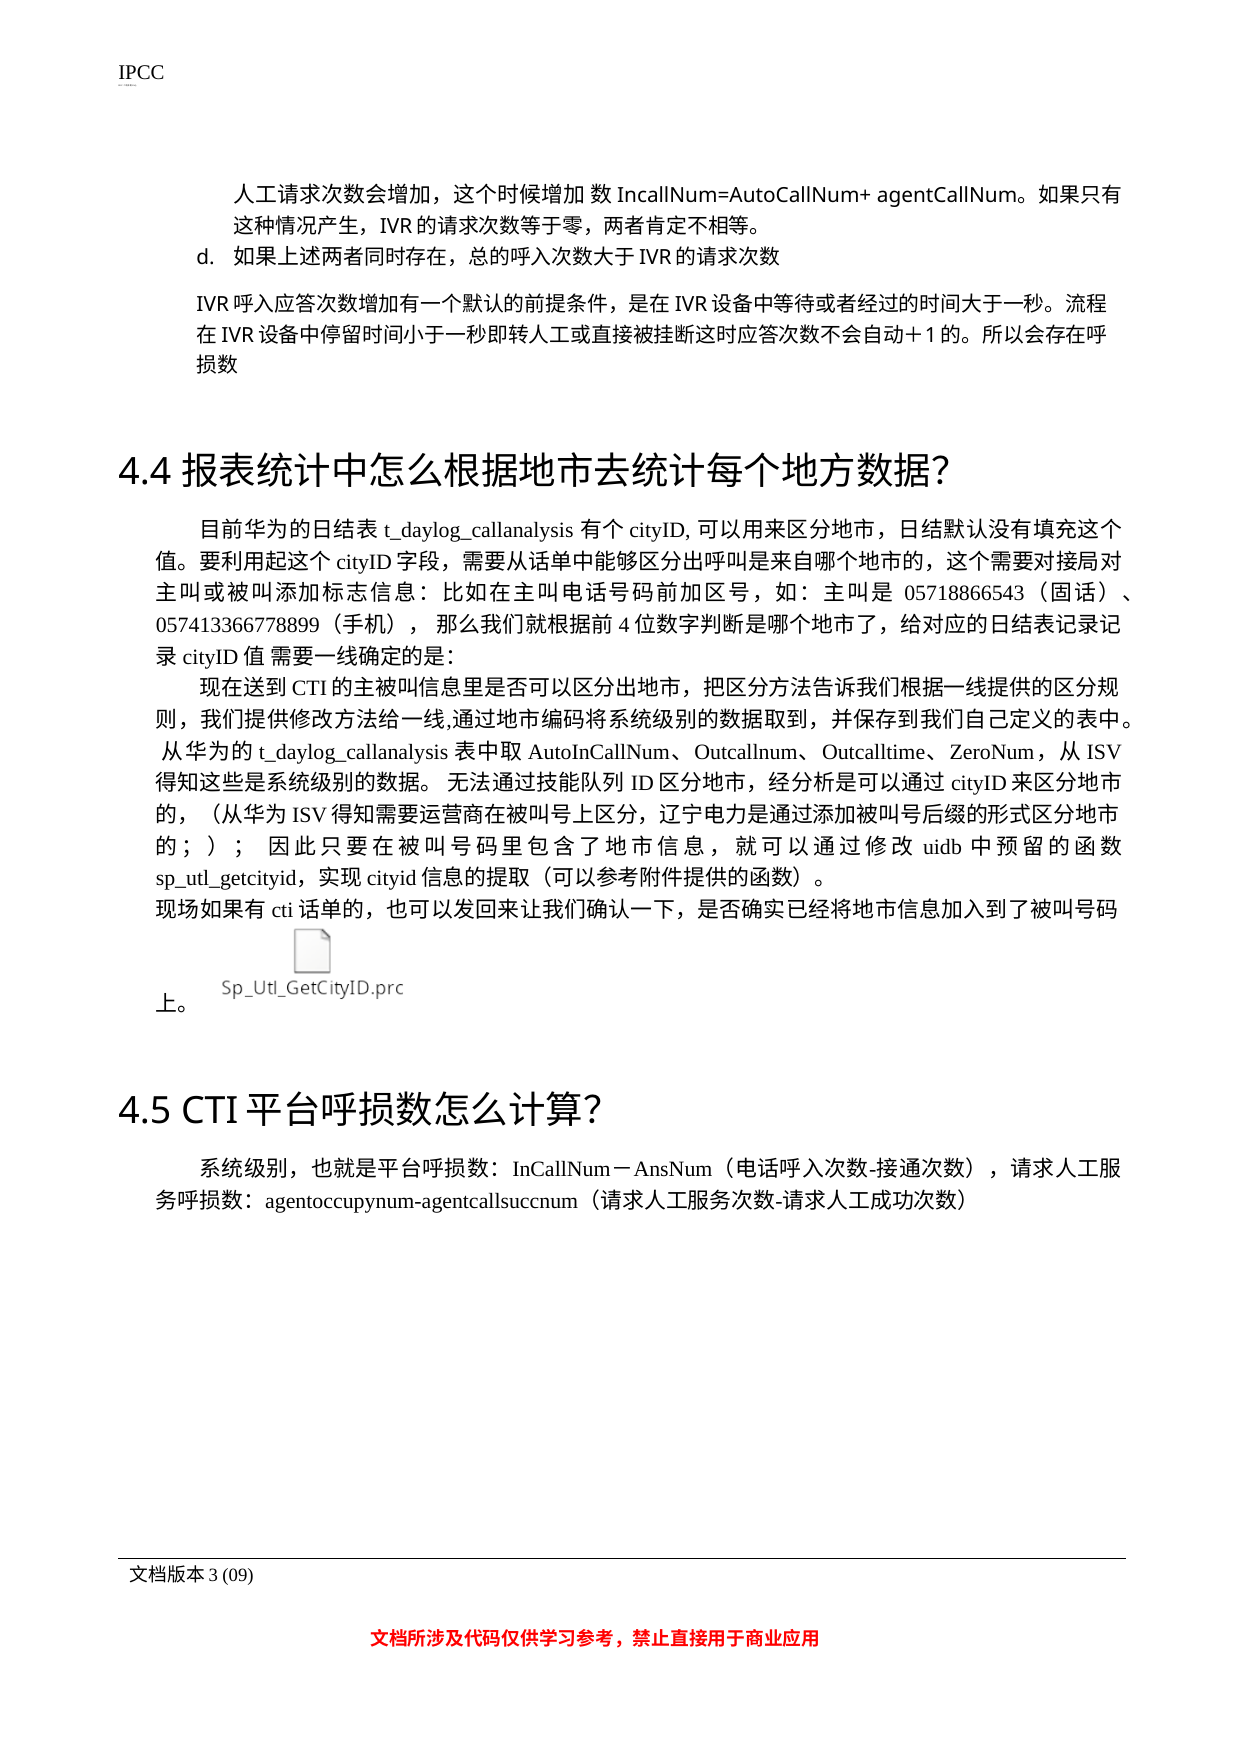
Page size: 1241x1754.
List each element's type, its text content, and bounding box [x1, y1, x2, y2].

list 系统级别，也就是平台呼损数：InCallNum－AnsNum（电话呼入次数-接通次数），请求人工服务呼损数：agentoccupynum-agentcallsuccnum（请求人工服务次数-请求人工成功次数） [156, 1151, 1122, 1214]
list 现在送到CTI的主被叫信息里是否可以区分出地市，把区分方法告诉我们根据一线提供的区分规则，我们提供修改方法给一线,通过地市编码将系统级别的数据取到，并保存到我们自己定义的表中。 从华为的t_daylog_callanalysis表中取AutoInCallNum、Outcallnum、Outcalltime、ZeroNum，从ISV得知这些是系统级别的数据。 无法通过技能队列ID区分地市，经分析是可以通过cityID来区分地市的，（从华为ISV得知需要运营商在被叫号上区分，辽宁电力是通过添加被叫号后缀的形式区分地市的；）； 因此只要在被叫号码里包含了地市信息，就可以通过修改uidb中预留的函数sp_utl_getcityid，实现cityid信息的提取（可以参考附件提供的函数）。 [156, 670, 1122, 892]
list 如果上述两者同时存在，总的呼入次数大于IVR的请求次数 [196, 239, 1122, 271]
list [196, 177, 1122, 239]
subtitle CTI平台呼损数怎么计算？ [118, 1080, 1122, 1134]
text IVR呼入应答次数增加有一个默认的前提条件，是在IVR设备中等待或者经过的时间大于一秒。流程在IVR设备中停留时间小于一秒即转人工或直接被挂断这时应答次数不会自动＋1的。所以会存在呼损数 [196, 287, 1122, 378]
list 现场如果有cti话单的，也可以发回来让我们确认一下，是否确实已经将地市信息加入到了被叫号码上。 [156, 892, 1122, 1017]
subtitle 报表统计中怎么根据地市去统计每个地方数据？ [118, 441, 1122, 495]
list 目前华为的日结表 t_daylog_callanalysis 有个cityID, 可以用来区分地市，日结默认没有填充这个值。要利用起这个cityID字段，需要从话单中能够区分出呼叫是来自哪个地市的，这个需要对接局对主叫或被叫添加标志信息：比如在主叫电话号码前加区号，如：主叫是 05718866543（固话）、057413366778899（手机）， 那么我们就根据前4位数字判断是哪个地市了，给对应的日结表记录记录 cityID 值 需要一线确定的是： [156, 512, 1122, 670]
